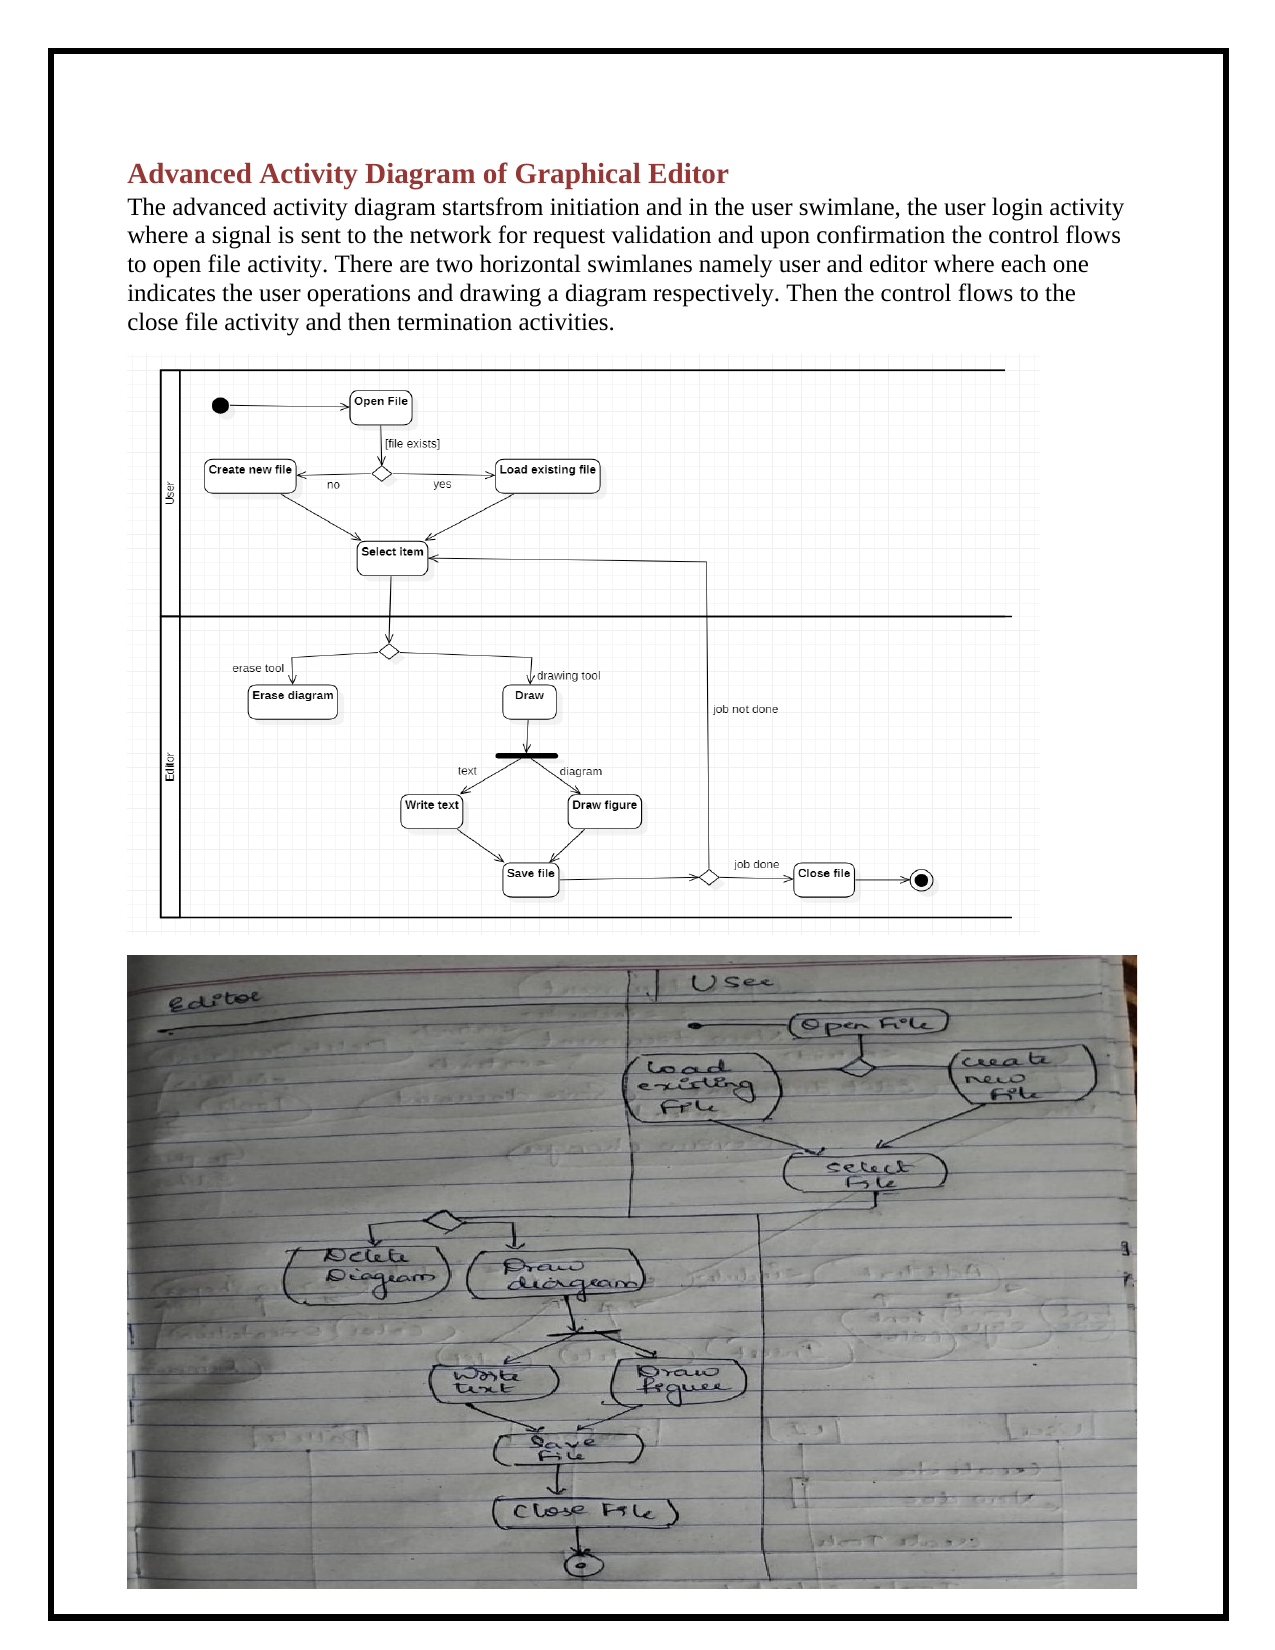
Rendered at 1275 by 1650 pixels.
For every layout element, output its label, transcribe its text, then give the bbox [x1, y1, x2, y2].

text indicates the user operations and drawing a diagram respectively. Then the control flows to the [127, 278, 1137, 307]
text The advanced activity diagram startsfrom initiation and in the user swimlane, the user login activity [127, 192, 1137, 221]
text Advanced Activity Diagram of Graphical Editor [127, 156, 986, 190]
text to open file activity. There are two horizontal swimlanes namely user and editor where each one [127, 249, 1137, 278]
text close file activity and then termination activities. [127, 307, 1137, 336]
picture [127, 354, 1040, 935]
text where a signal is sent to the network for request validation and upon confirmation the control flows [127, 221, 1137, 249]
picture [127, 955, 1138, 1589]
